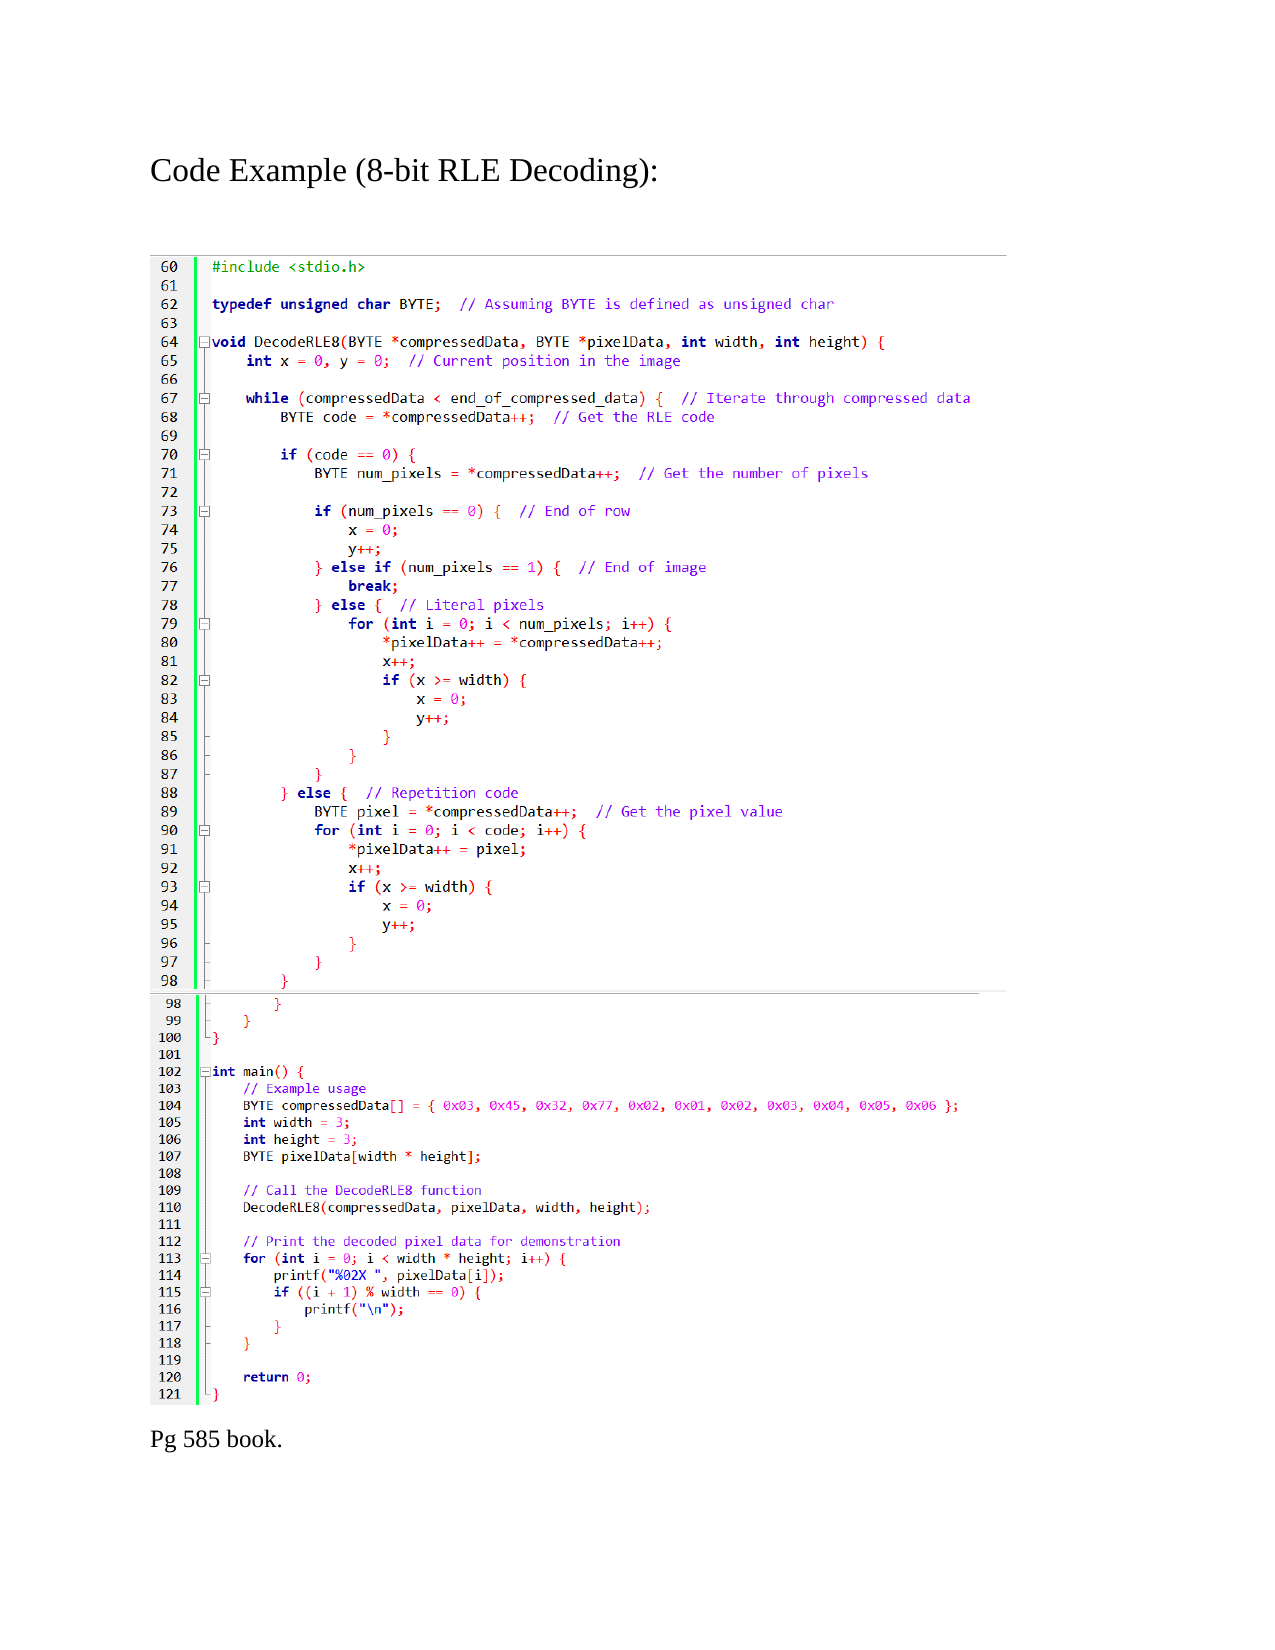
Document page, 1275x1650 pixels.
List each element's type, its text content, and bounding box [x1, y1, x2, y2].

picture [150, 993, 980, 1405]
text Pg 585 book. [150, 1424, 1125, 1452]
picture [150, 255, 1007, 992]
text Code Example (8-bit RLE Decoding): [150, 150, 1125, 188]
